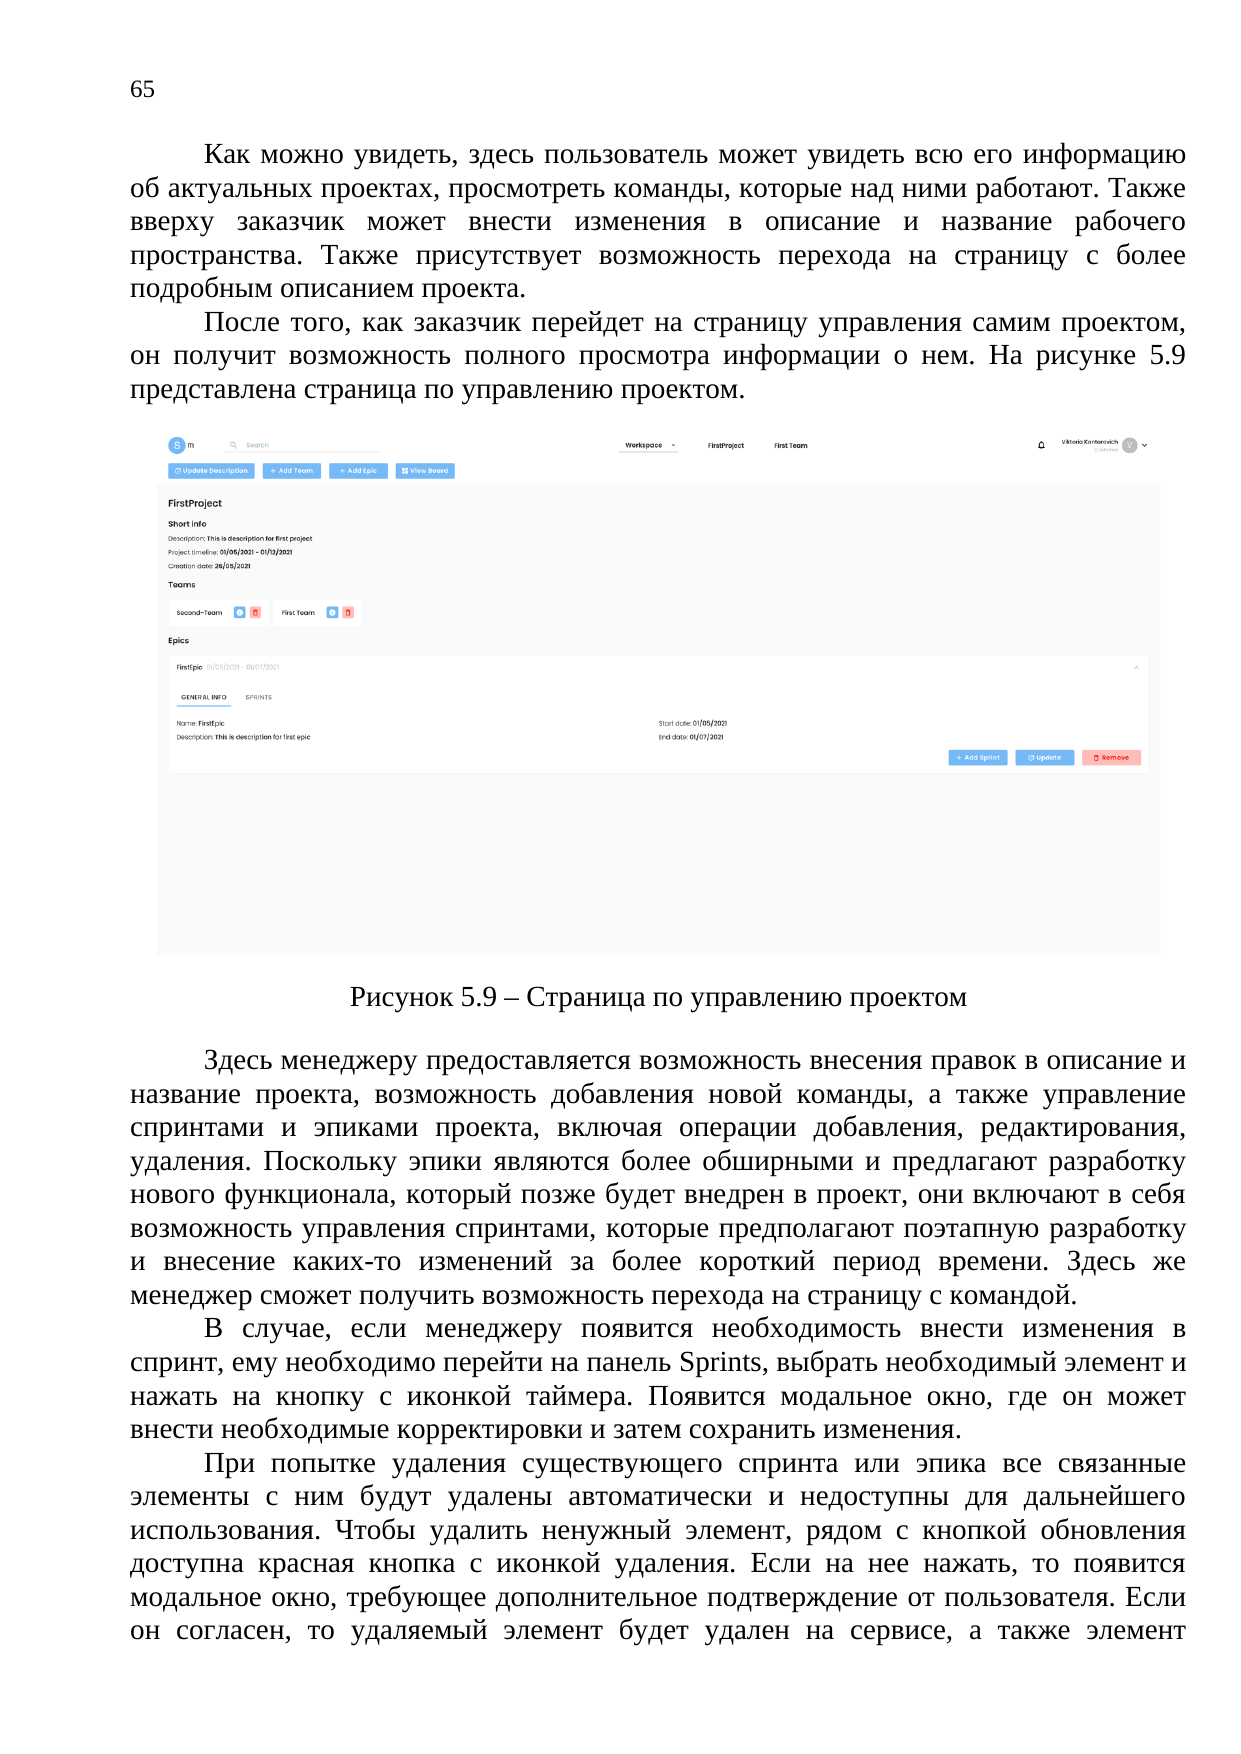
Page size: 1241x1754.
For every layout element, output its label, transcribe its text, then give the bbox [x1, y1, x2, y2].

text После того, как заказчик перейдет на страницу управления самим проектом, он получит возможность полного просмотра информации о нем. На рисунке 5.9 представлена страница по управлению проектом. [130, 304, 1187, 404]
text В случае, если менеджеру появится необходимость внести изменения в спринт, ему необходимо перейти на панель Sprints, выбрать необходимый элемент и нажать на кнопку с иконкой таймера. Появится модальное окно, где он может внести необходимые корректировки и затем сохранить изменения. [130, 1311, 1187, 1445]
text Рисунок 5.9 – Страница по управлению проектом [130, 979, 1187, 1013]
text Здесь менеджеру предоставляется возможность внесения правок в описание и название проекта, возможность добавления новой команды, а также управление спринтами и эпиками проекта, включая операции добавления, редактирования, удаления. Поскольку эпики являются более обширными и предлагают разработку нового функционала, который позже будет внедрен в проект, они включают в себя возможность управления спринтами, которые предполагают поэтапную разработку и внесение каких-то изменений за более короткий период времени. Здесь же менеджер сможет получить возможность перехода на страницу с командой. [130, 1042, 1187, 1311]
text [130, 1445, 1187, 1646]
picture [156, 433, 1161, 955]
text Как можно увидеть, здесь пользователь может увидеть всю его информацию об актуальных проектах, просмотреть команды, которые над ними работают. Также вверху заказчик может внести изменения в описание и название рабочего пространства. Также присутствует возможность перехода на страницу с более подробным описанием проекта. [130, 136, 1187, 304]
